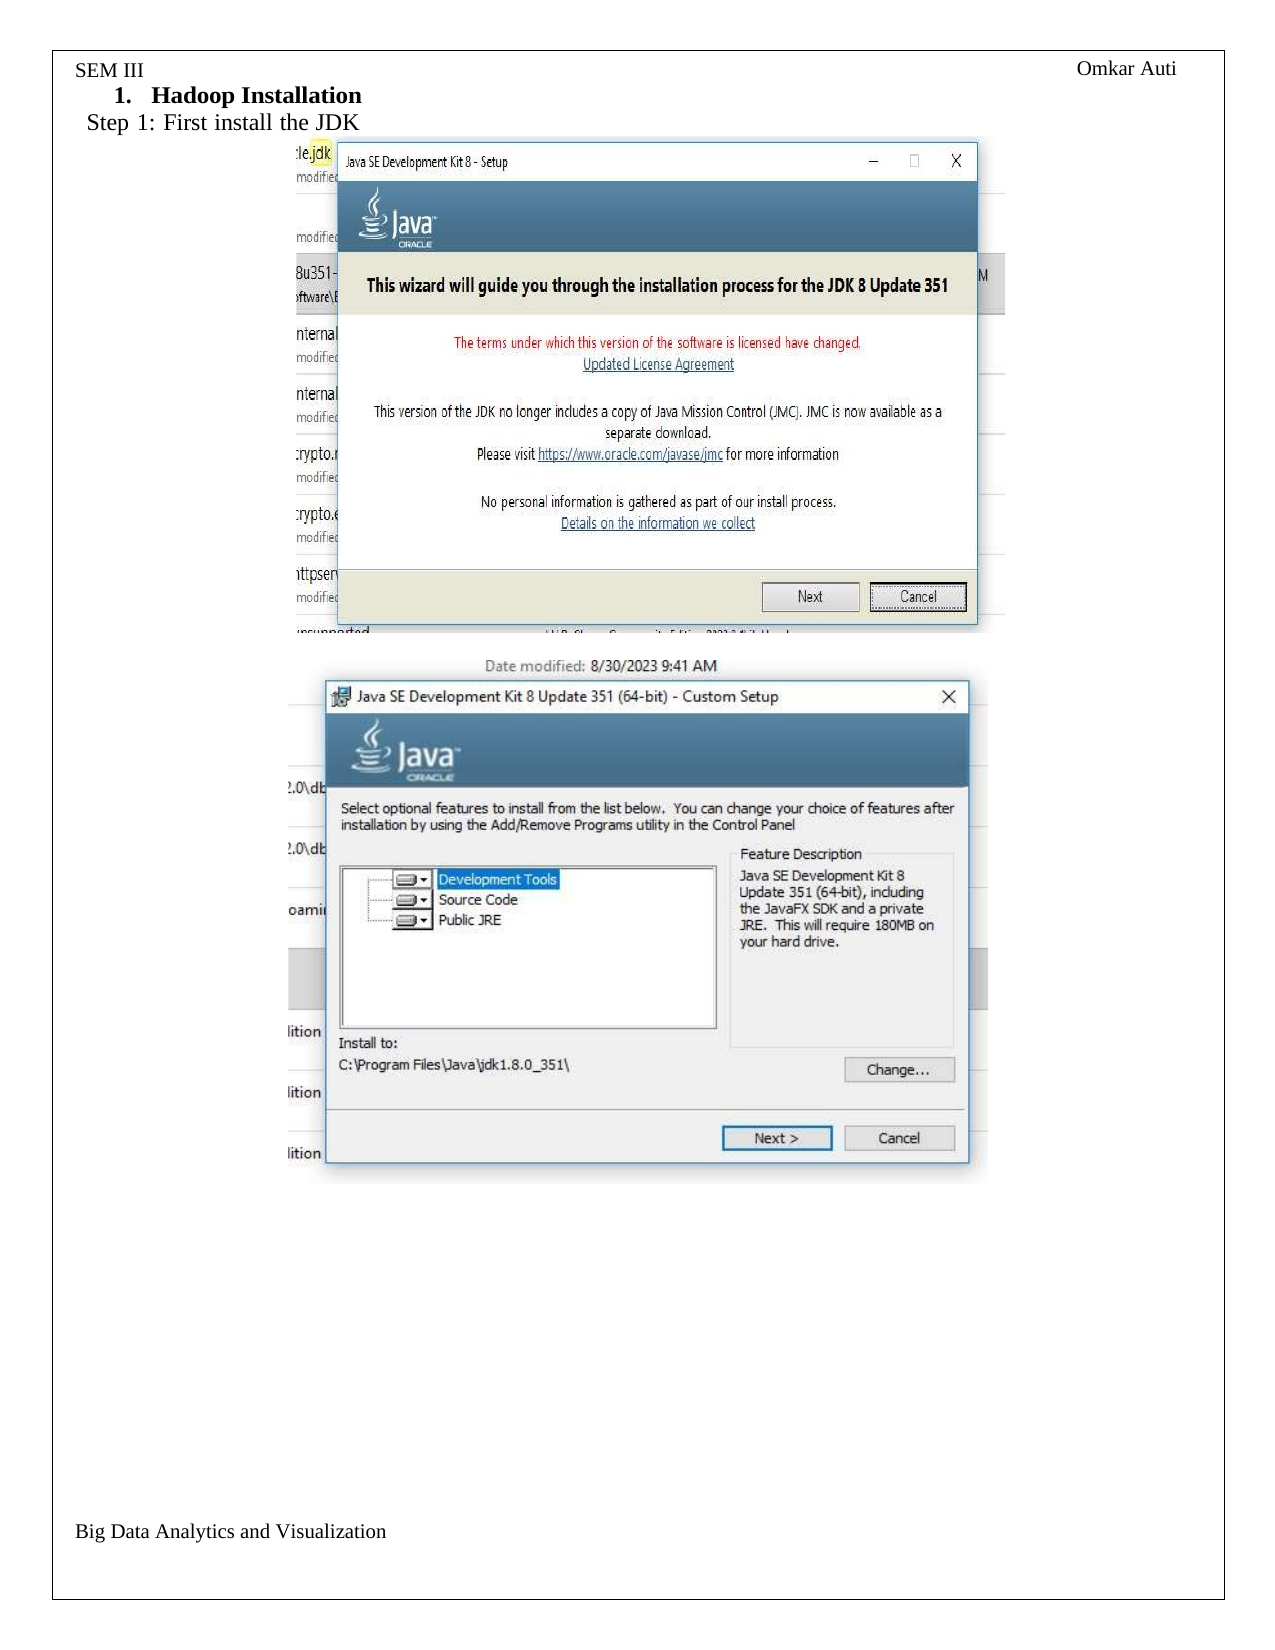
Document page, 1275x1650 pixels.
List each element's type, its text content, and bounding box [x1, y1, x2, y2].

text Step 1: First install the JDK [62, 108, 359, 136]
subtitle Hadoop Installation [62, 81, 362, 108]
picture [296, 136, 1006, 633]
picture [288, 660, 989, 1184]
